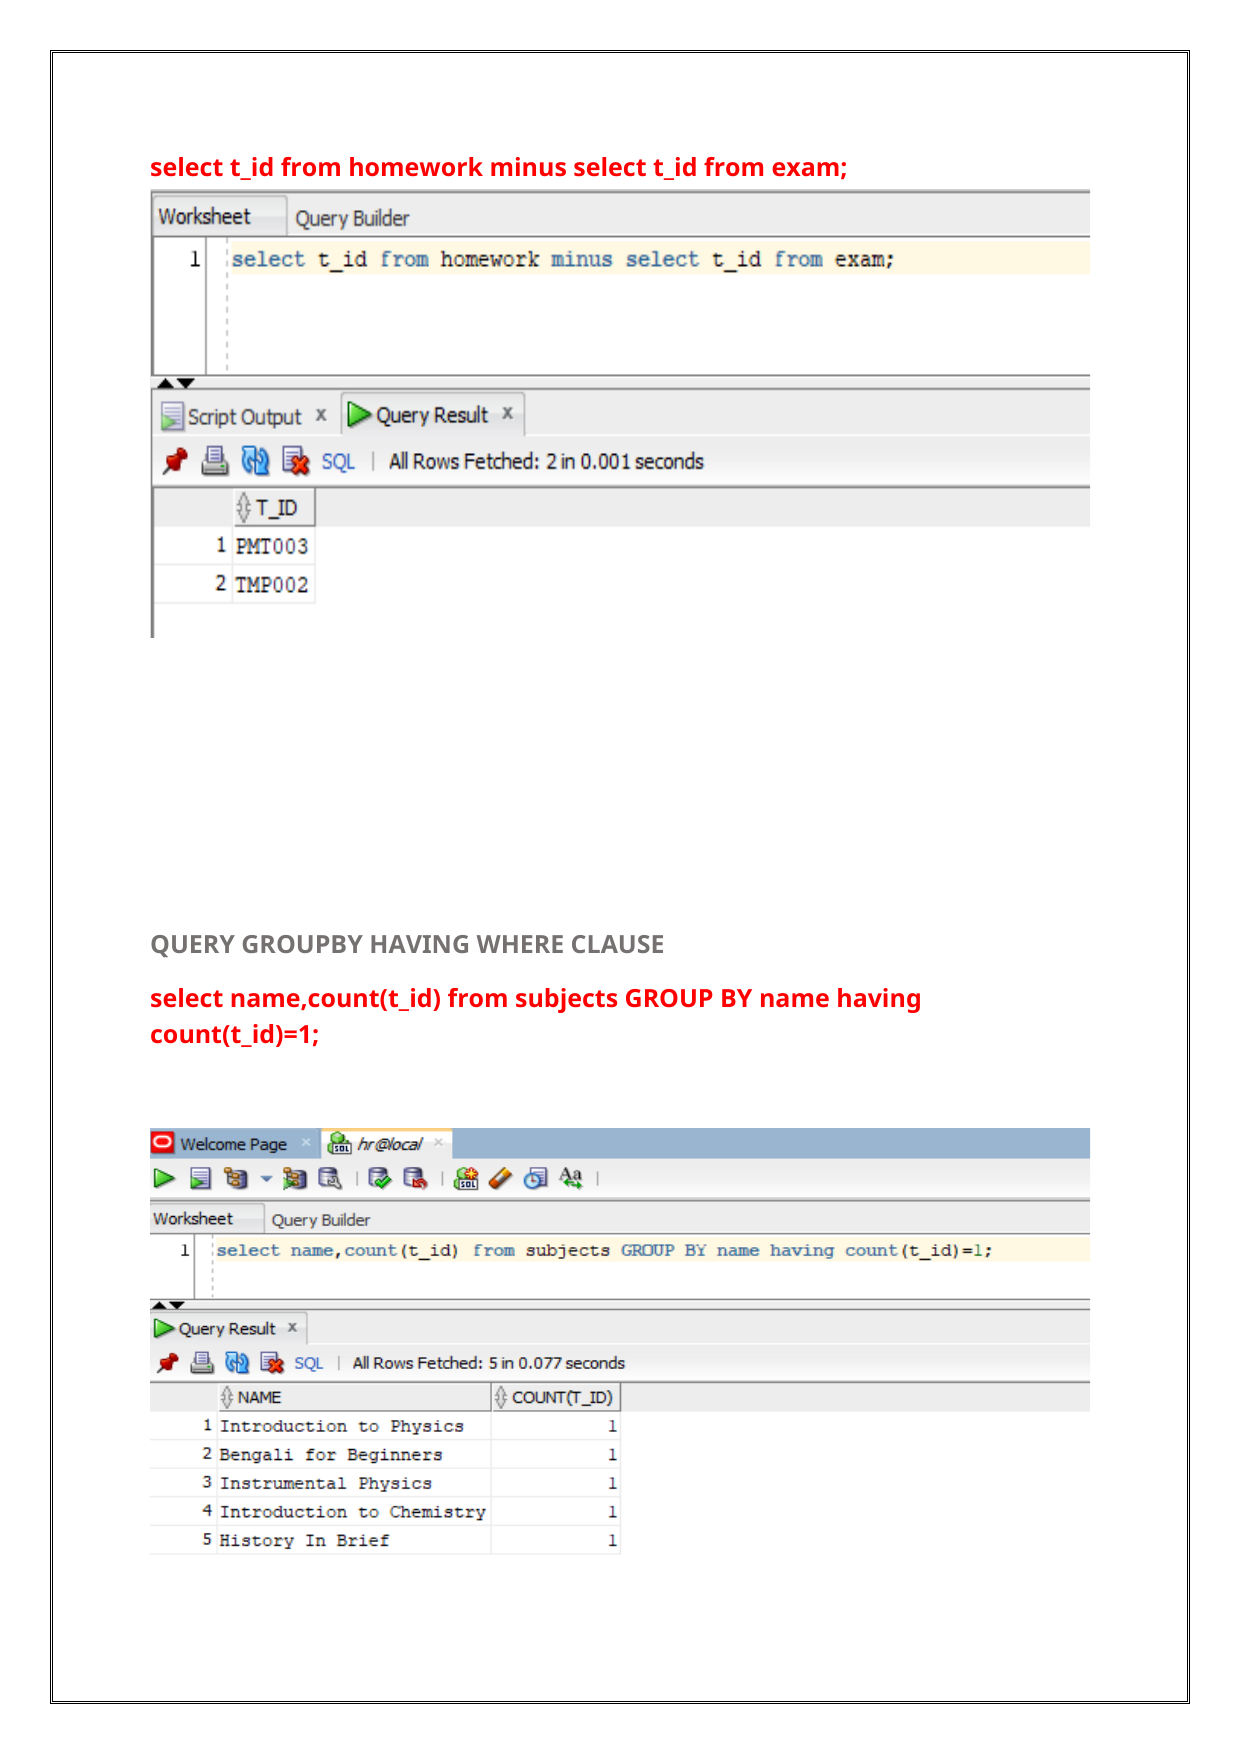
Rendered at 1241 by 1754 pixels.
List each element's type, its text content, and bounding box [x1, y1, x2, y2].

picture [150, 189, 1091, 638]
text select t_id from homework minus select t_id from exam; [150, 150, 1090, 184]
picture [150, 1128, 1091, 1578]
text QUERY GROUPBY HAVING WHERE CLAUSE [150, 927, 1090, 961]
text select name,count(t_id) from subjects GROUP BY name having count(t_id)=1; [150, 980, 1090, 1051]
